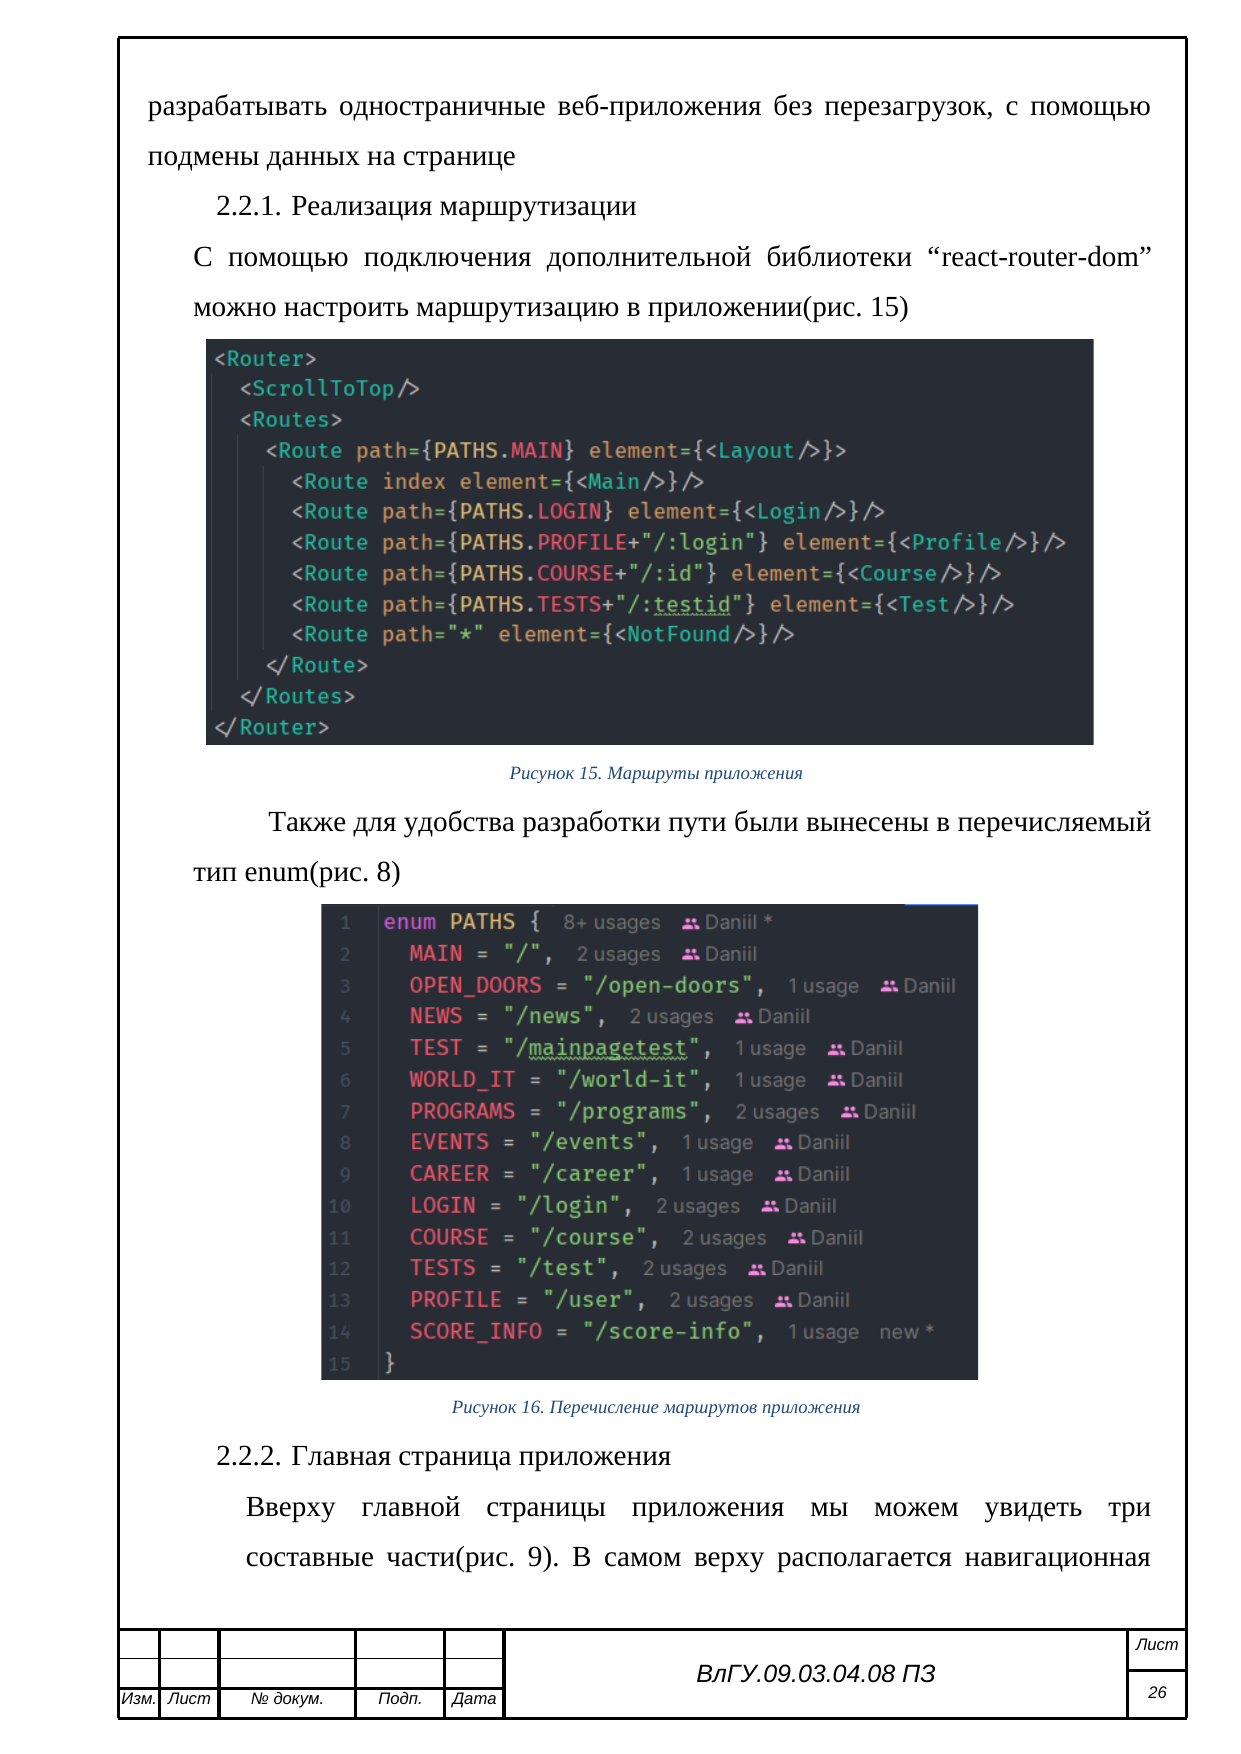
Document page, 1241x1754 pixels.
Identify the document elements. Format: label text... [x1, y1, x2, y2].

picture [206, 339, 1094, 745]
list Реализация маршрутизации [216, 188, 1152, 222]
list Главная страница приложения [216, 1438, 1152, 1472]
list С помощью подключения дополнительной библиотеки “react-router-dom” можно настроить маршрутизацию в приложении(рис. 15) [193, 239, 1152, 323]
text Рисунок 16. Перечисление маршрутов приложения [118, 1396, 1194, 1418]
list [246, 1489, 1152, 1573]
text Рисунок 15. Маршруты приложения [118, 762, 1194, 783]
list Также для удобства разработки пути были вынесены в перечисляемый тип enum(рис. 8) [193, 804, 1152, 888]
picture [321, 904, 979, 1380]
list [148, 88, 1152, 172]
